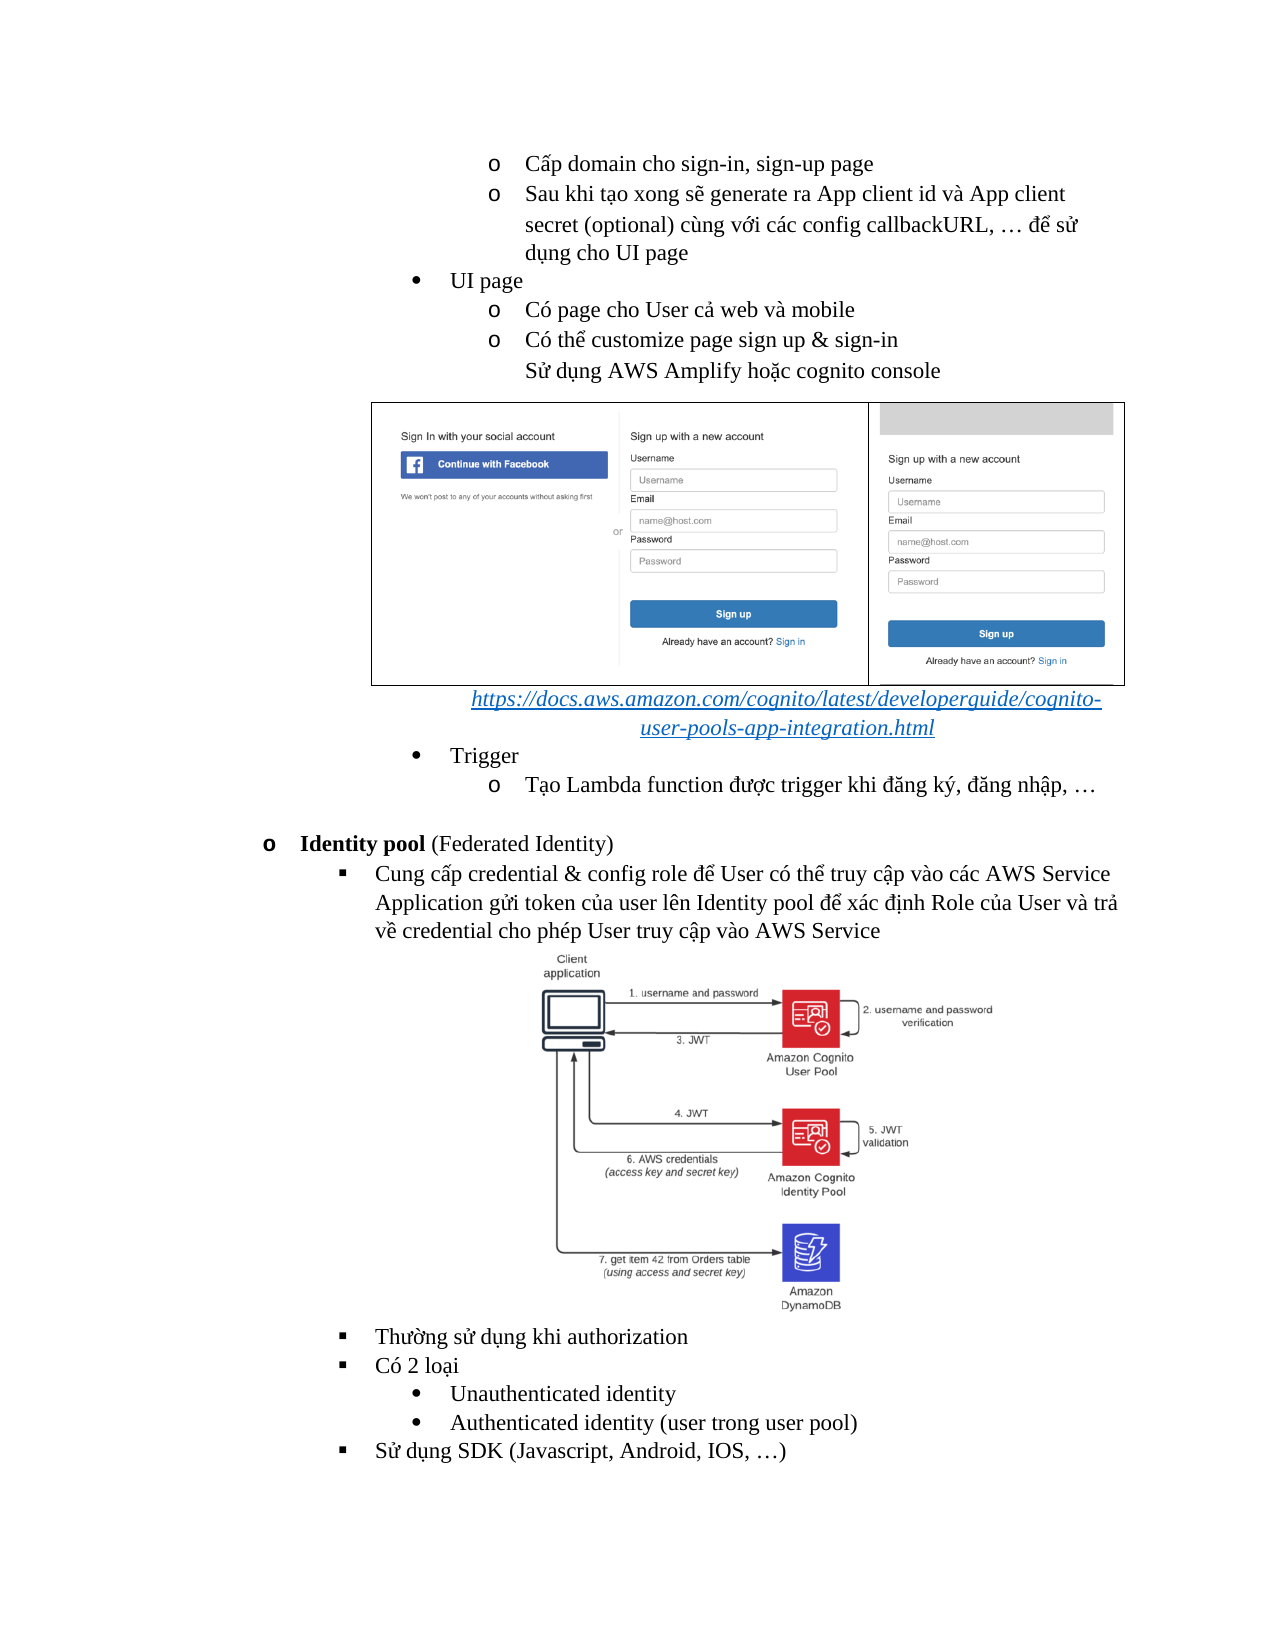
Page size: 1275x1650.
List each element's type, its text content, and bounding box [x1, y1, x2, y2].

list UI page [412, 268, 1125, 294]
table_header [1114, 403, 1124, 684]
picture [415, 945, 1085, 1322]
list Có page cho User cả web và mobile [487, 296, 1125, 324]
list Cung cấp credential & config role để User có thể truy cập vào các AWS Service [337, 860, 1125, 886]
list Có thể customize page sign up & sign-in [487, 326, 1125, 355]
list Sử dụng SDK (Javascript, Android, IOS, …) [337, 1437, 1125, 1463]
table_header [869, 403, 879, 684]
list Unauthenticated identity [412, 1380, 1125, 1406]
picture [879, 403, 1114, 685]
picture [382, 403, 857, 679]
table_header [372, 403, 868, 684]
list Thường sử dụng khi authorization [337, 1323, 1125, 1349]
list Sử dụng AWS Amplify hoặc cognito console [525, 357, 1125, 383]
list Có 2 loại [337, 1352, 1125, 1378]
list Application gửi token của user lên Identity pool để xác định Role của User và trả về credential cho phép User truy cập vào AWS Service [375, 888, 1125, 943]
list Authenticated identity (user trong user pool) [412, 1408, 1125, 1435]
list Identity pool (Federated Identity) [262, 830, 1125, 858]
list Trigger [412, 742, 1125, 769]
list Tạo Lambda function được trigger khi đăng ký, đăng nhập, … [487, 771, 1125, 799]
list Cấp domain cho sign-in, sign-up page [487, 150, 1125, 178]
list https://docs.aws.amazon.com/cognito/latest/developerguide/cognito-user-pools-app-integration.html [450, 686, 1125, 740]
list Sau khi tạo xong sẽ generate ra App client id và App client secret (optional) cùng với các config callbackURL, … để sử dụng cho UI page [487, 180, 1125, 266]
